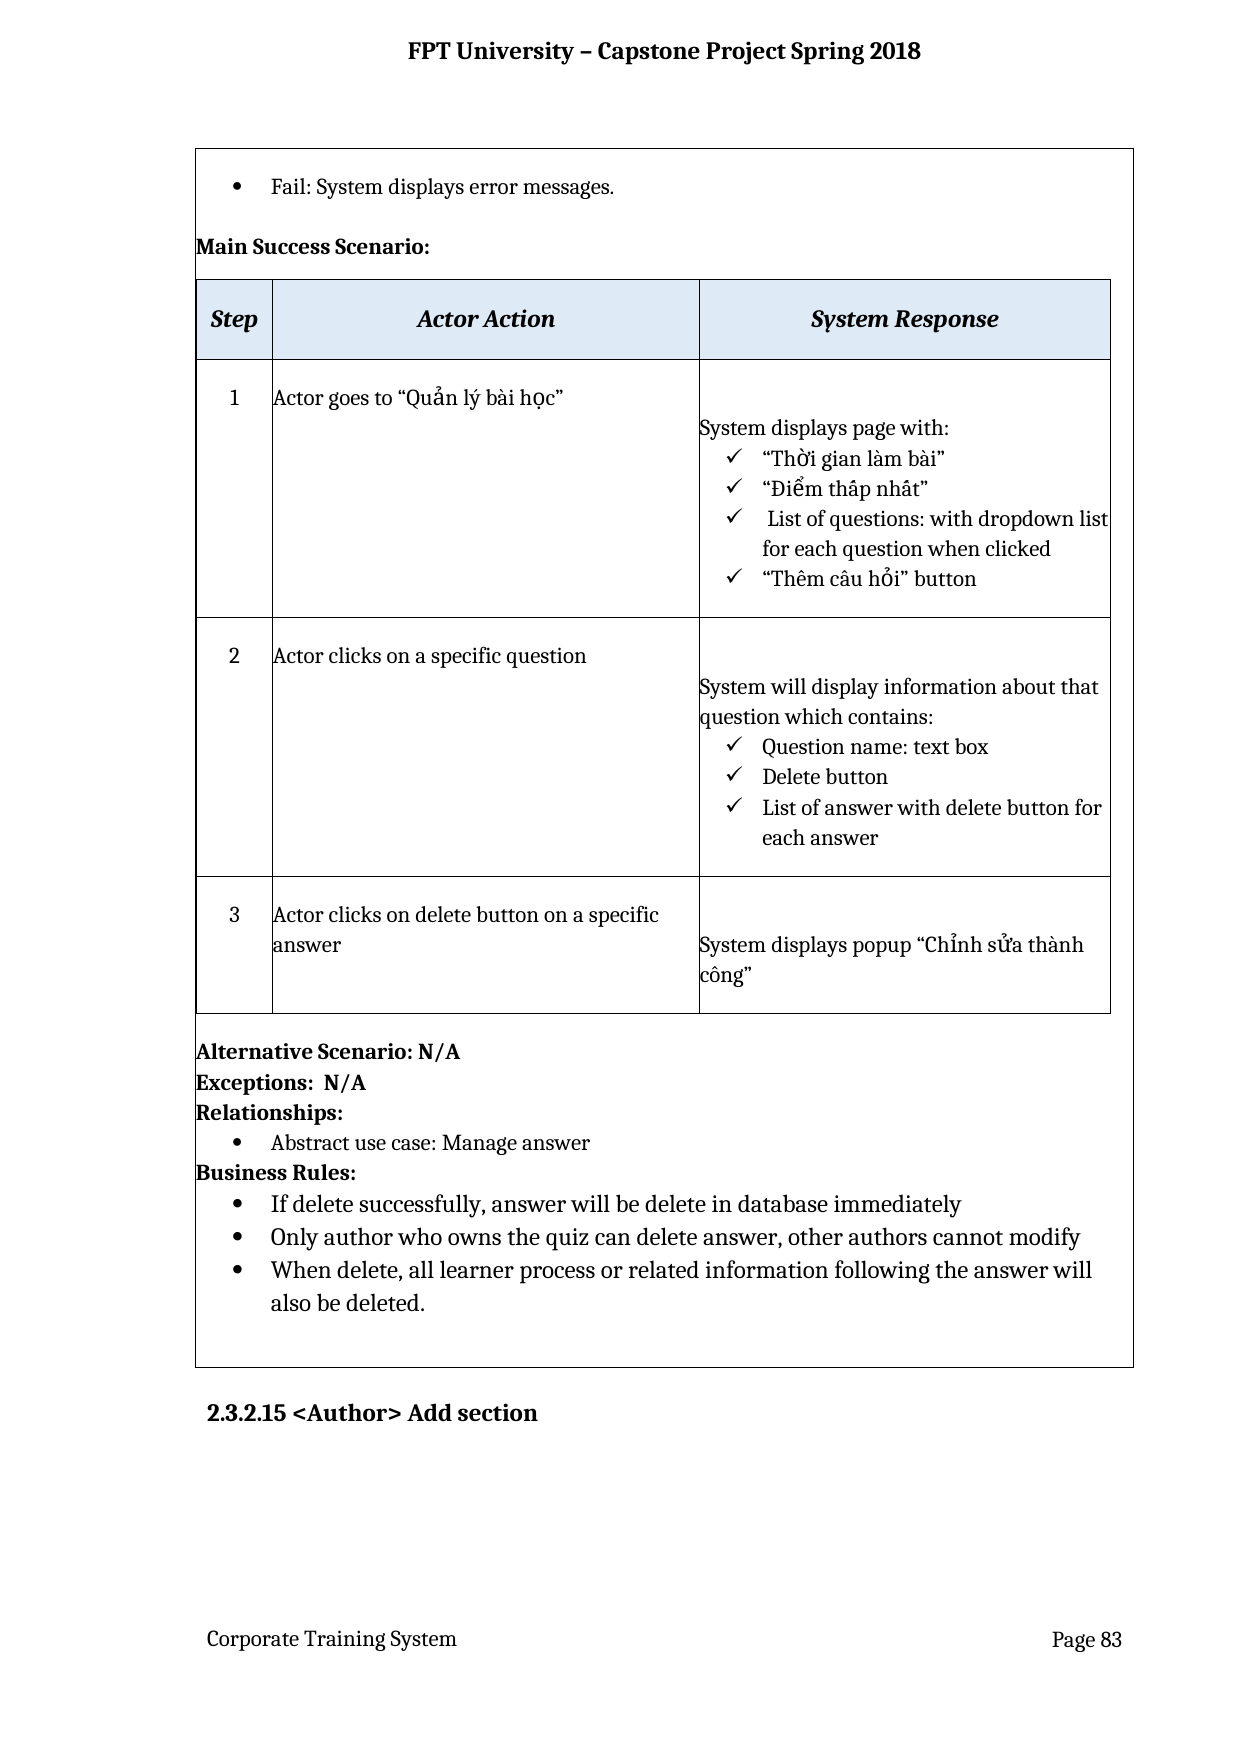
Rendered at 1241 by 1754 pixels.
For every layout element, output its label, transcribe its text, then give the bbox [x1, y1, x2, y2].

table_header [196, 149, 1133, 1367]
text 2.3.2.15 <Author> Add section [207, 1398, 1122, 1427]
